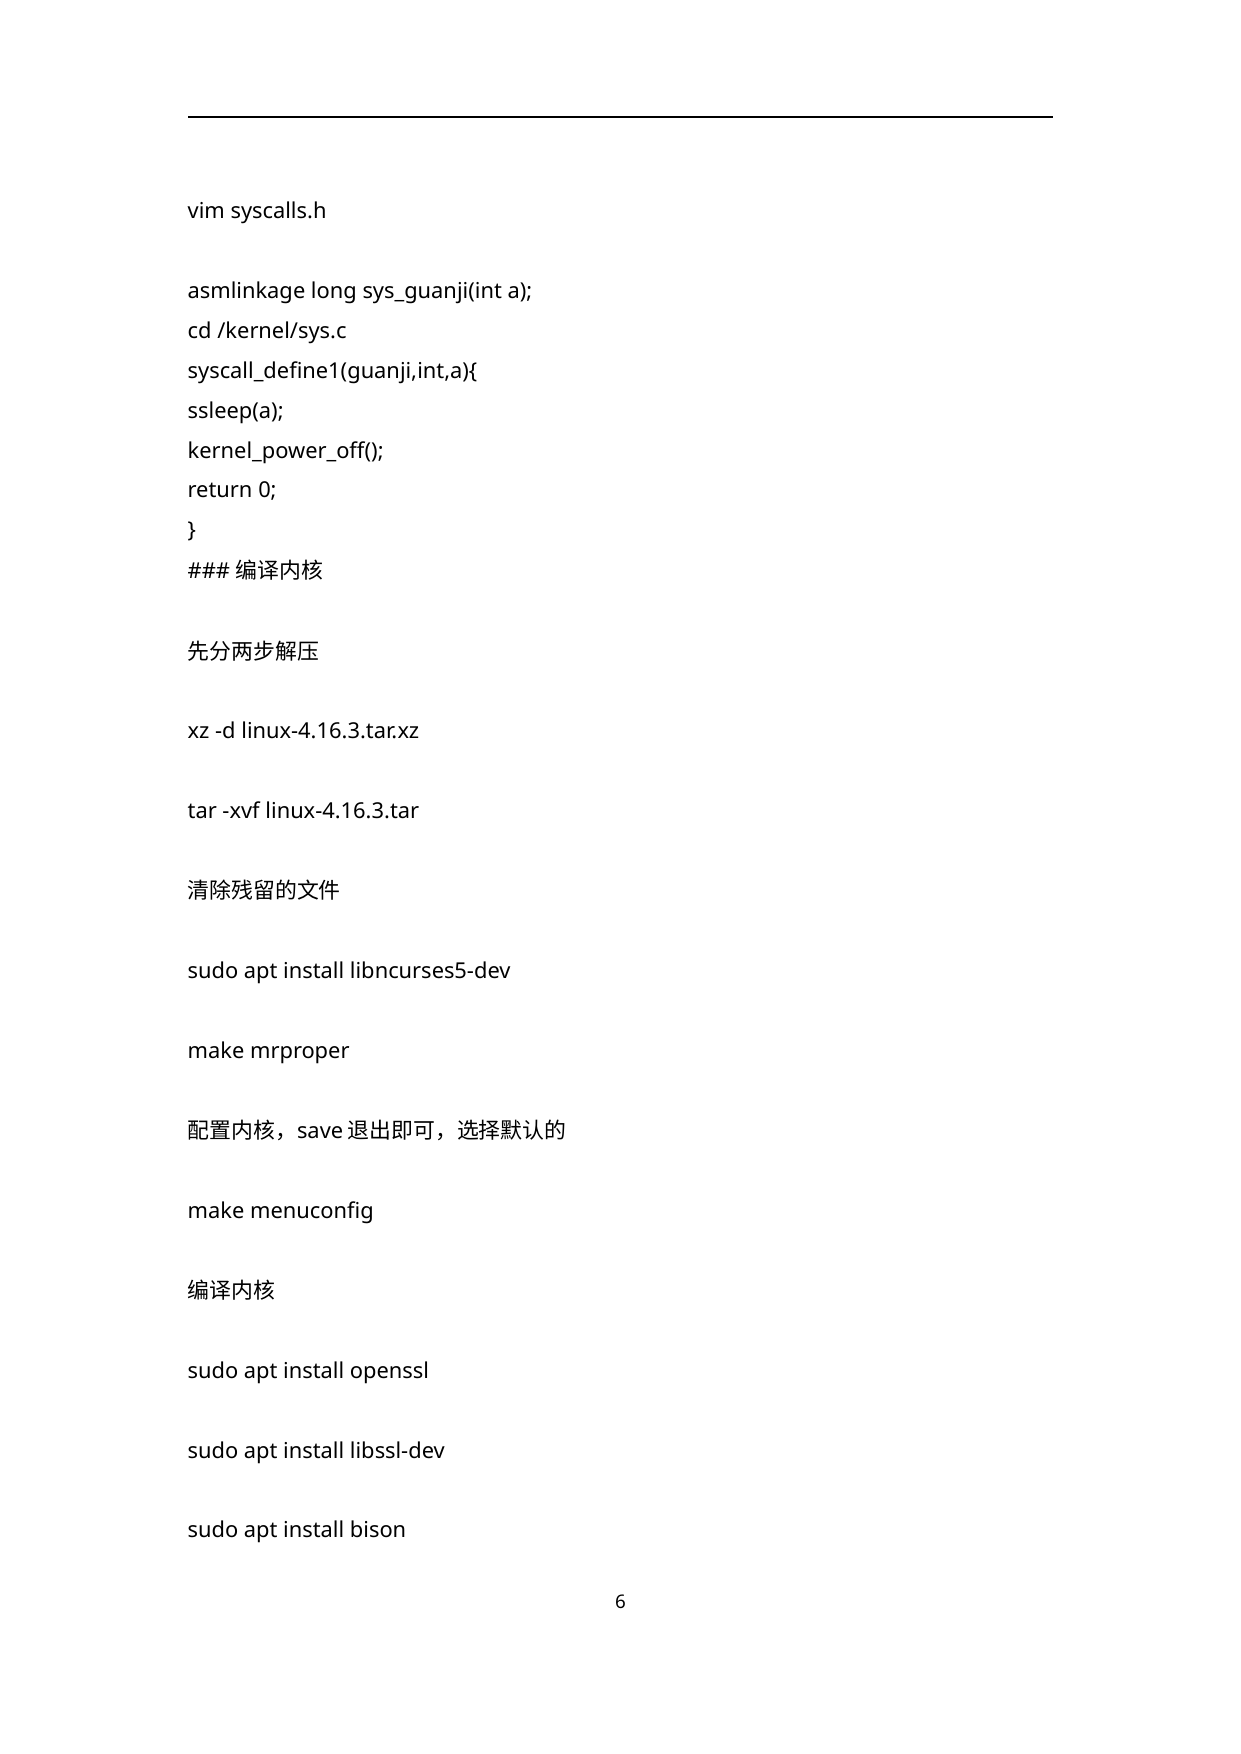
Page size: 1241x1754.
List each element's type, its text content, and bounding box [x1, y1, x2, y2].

text sudo apt install openssl [187, 1353, 1053, 1386]
text ssleep(a); [187, 393, 1053, 426]
text vim syscalls.h [187, 194, 1053, 226]
text 配置内核，save退出即可，选择默认的 [187, 1113, 1053, 1146]
text make menuconfig [187, 1193, 1053, 1226]
text return 0; [187, 473, 1053, 506]
text sudo apt install libncurses5-dev [187, 953, 1053, 986]
text make mrproper [187, 1033, 1053, 1066]
text cd /kernel/sys.c [187, 313, 1053, 346]
text } [187, 513, 1053, 546]
text asmlinkage long sys_guanji(int a); [187, 274, 1053, 306]
text tar -xvf linux-4.16.3.tar [187, 793, 1053, 826]
text 先分两步解压 [187, 633, 1053, 666]
text 编译内核 [187, 1273, 1053, 1306]
text xz -d linux-4.16.3.tar.xz [187, 713, 1053, 746]
text sudo apt install libssl-dev [187, 1433, 1053, 1466]
text ### 编译内核 [187, 553, 1053, 585]
text sudo apt install bison [187, 1513, 1053, 1546]
text syscall_define1(guanji,int,a){ [187, 353, 1053, 386]
text 清除残留的文件 [187, 873, 1053, 906]
text kernel_power_off(); [187, 433, 1053, 466]
